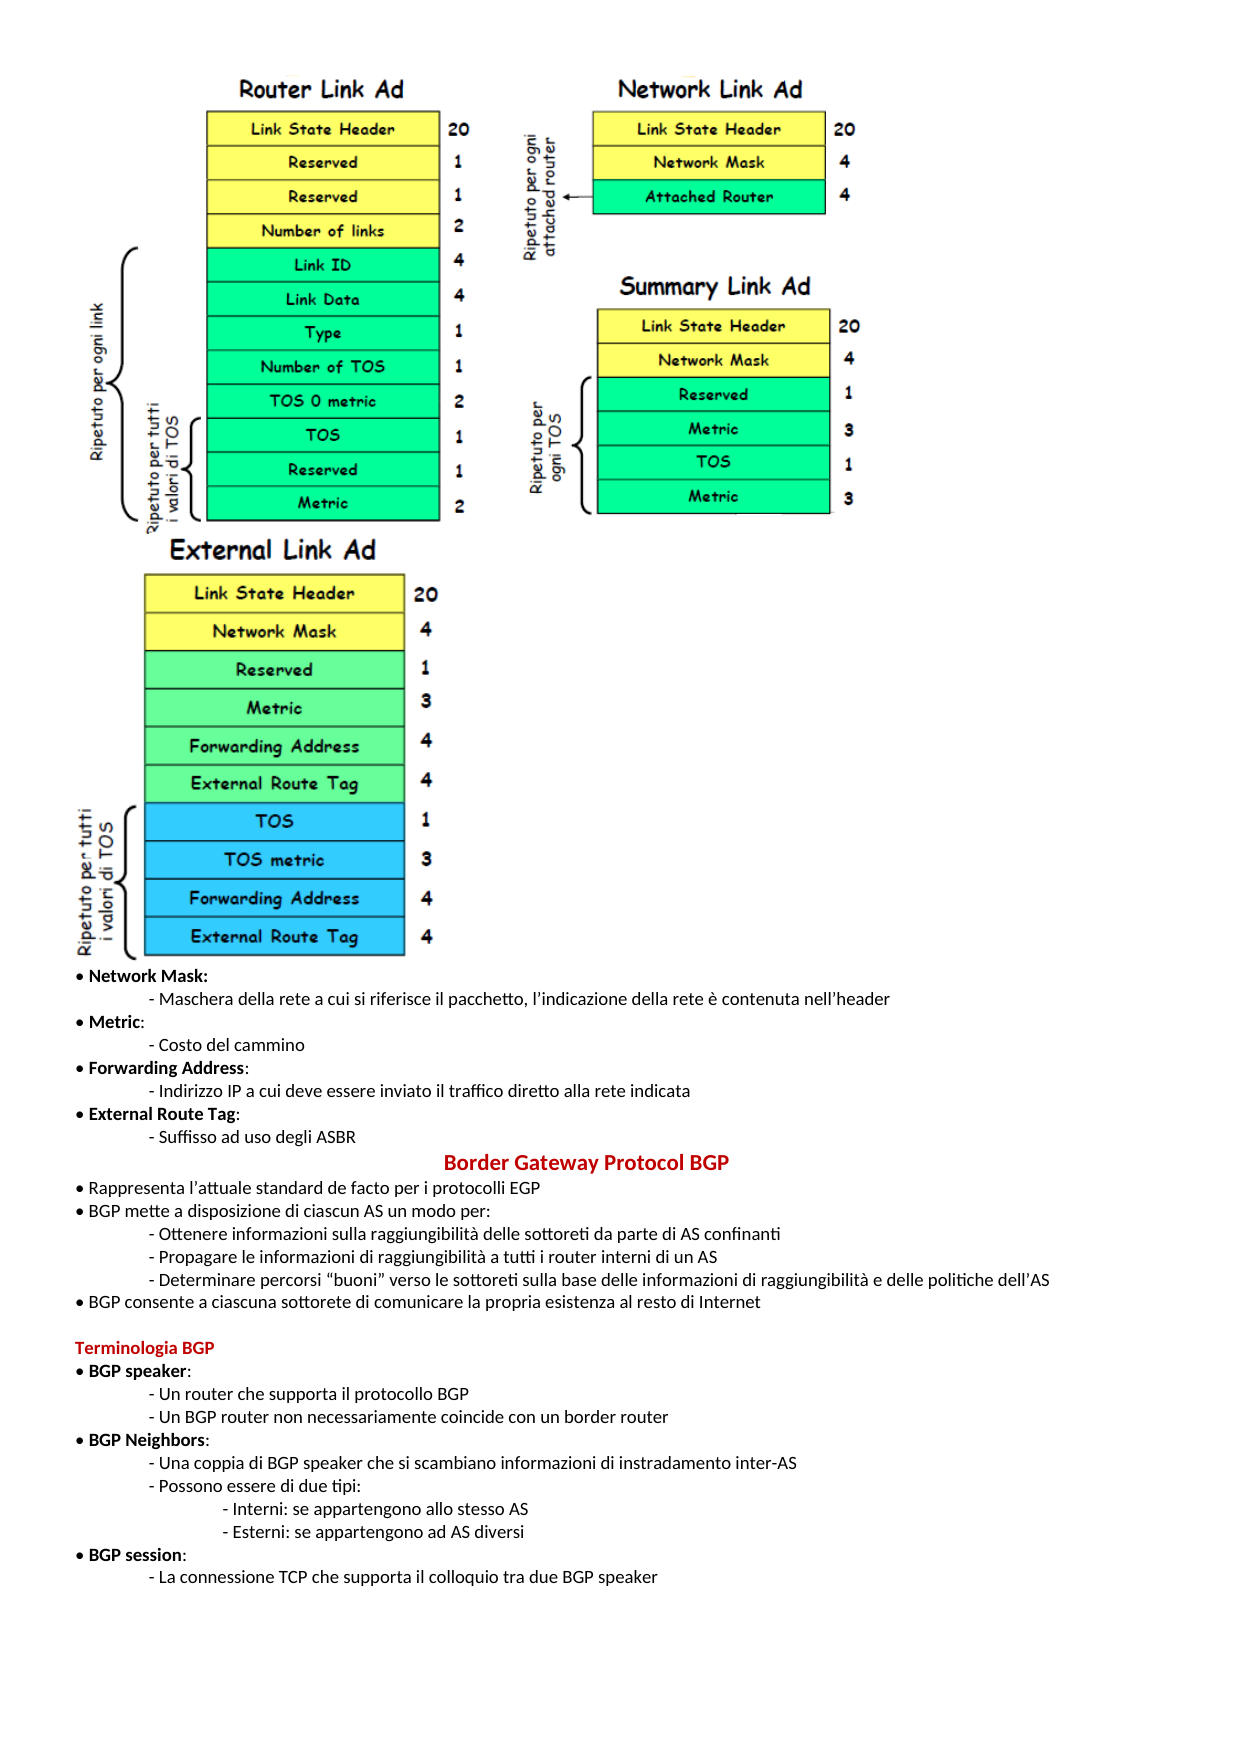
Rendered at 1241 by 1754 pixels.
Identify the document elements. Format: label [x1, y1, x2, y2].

picture [75, 75, 879, 965]
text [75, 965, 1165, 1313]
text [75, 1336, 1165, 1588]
